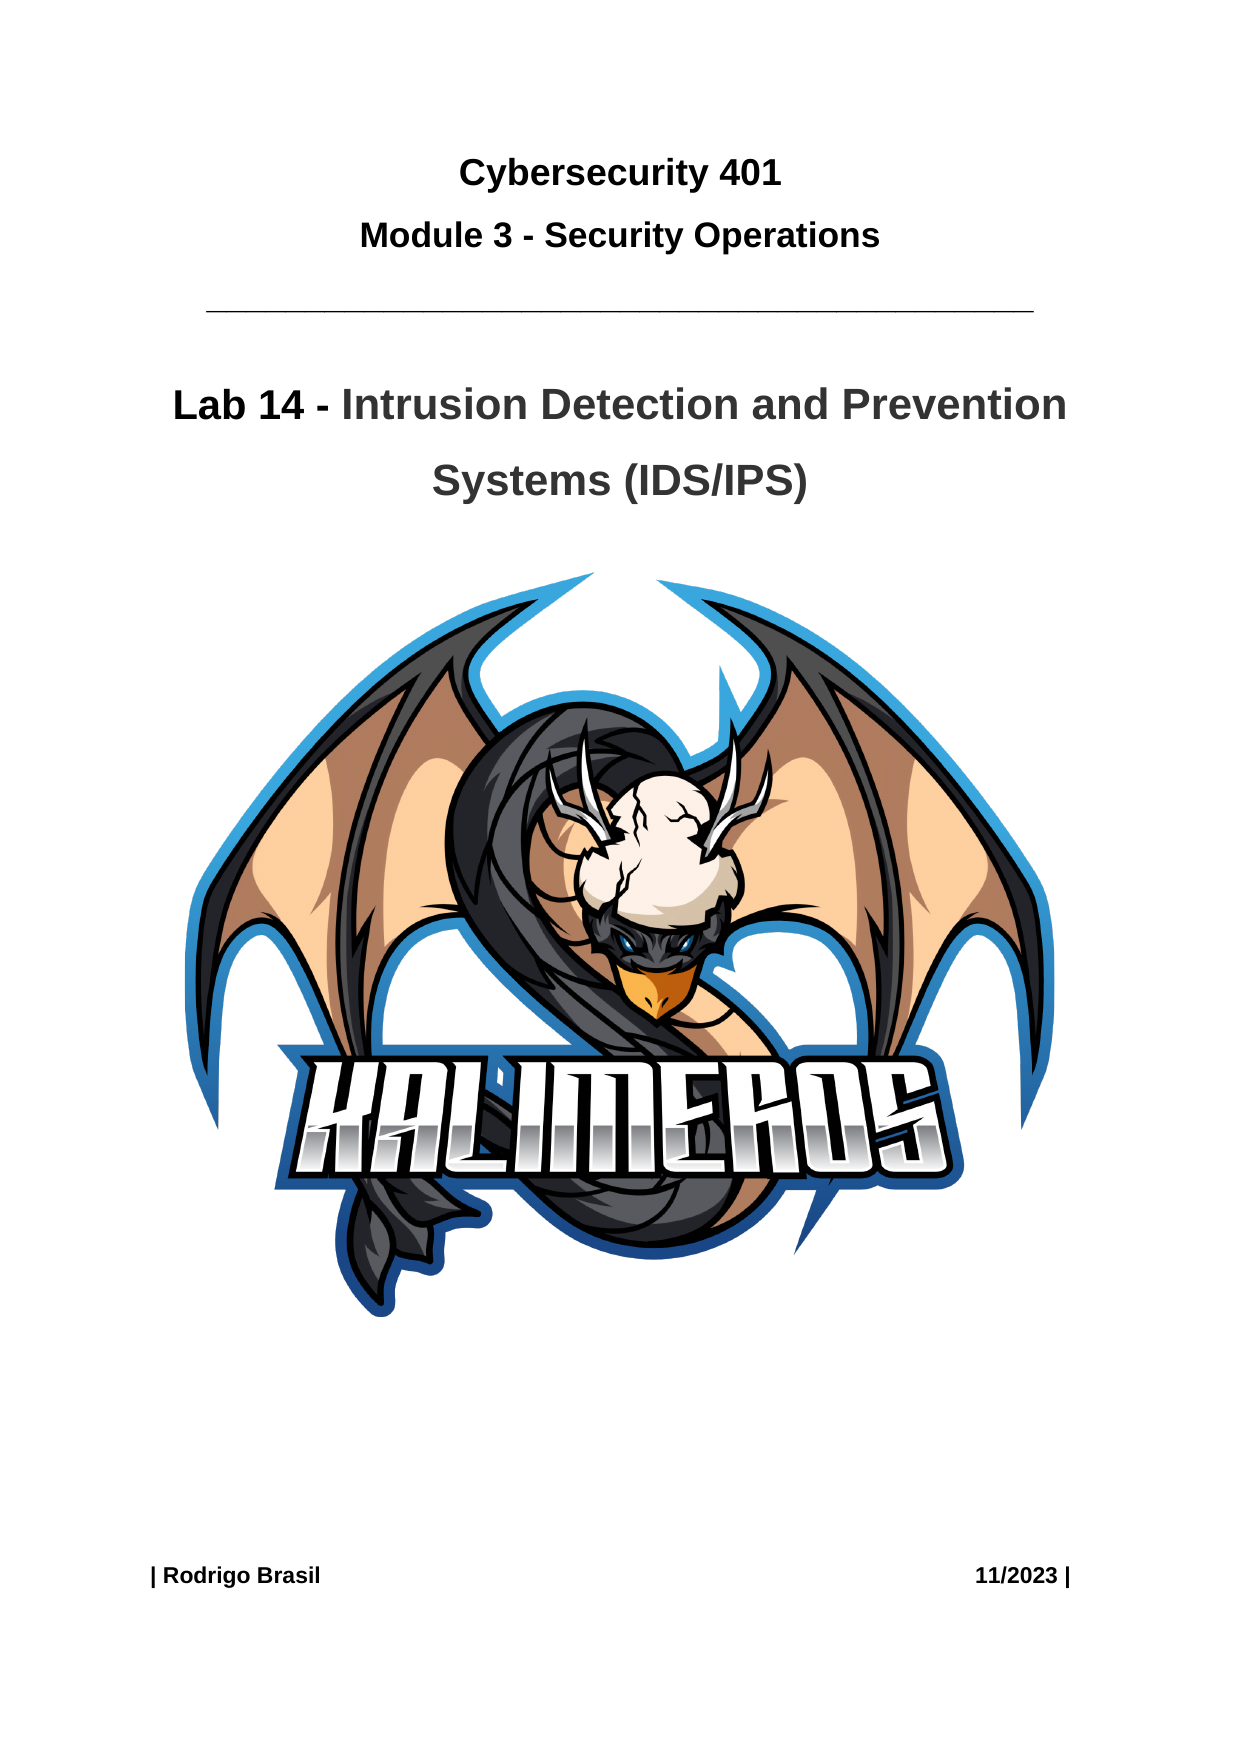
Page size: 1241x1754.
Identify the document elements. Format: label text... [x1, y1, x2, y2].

text | Rodrigo Brasil 11/2023 | [150, 1562, 1090, 1588]
text Cybersecurity 401 [150, 150, 1090, 193]
text Module 3 - Security Operations [150, 215, 1090, 255]
picture [184, 572, 1055, 1317]
subtitle Lab 14 - Intrusion Detection and Prevention Systems (IDS/IPS) [150, 378, 1090, 504]
text __________________________________________ [150, 276, 1090, 316]
